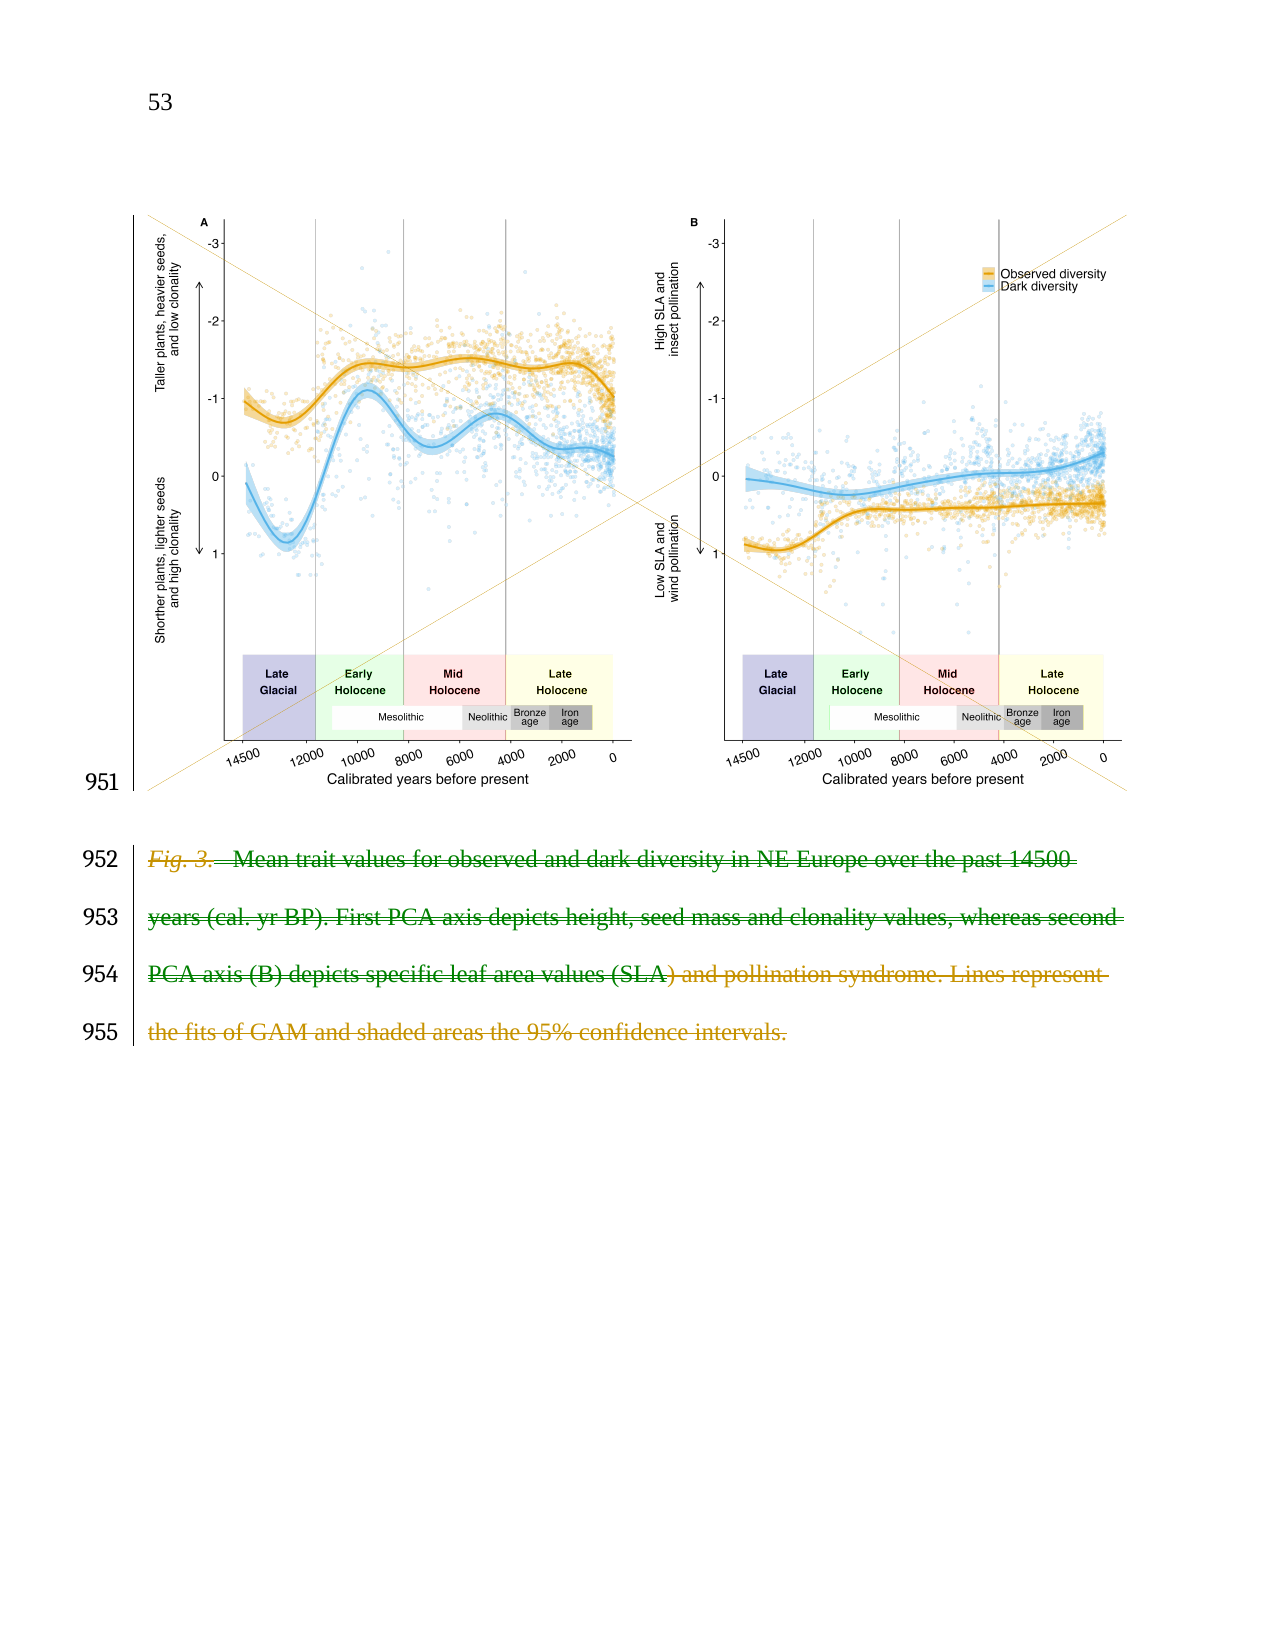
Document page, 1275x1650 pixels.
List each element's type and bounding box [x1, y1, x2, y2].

picture [150, 504, 1125, 791]
picture [639, 216, 1127, 790]
picture [147, 216, 635, 790]
picture [150, 215, 1124, 502]
